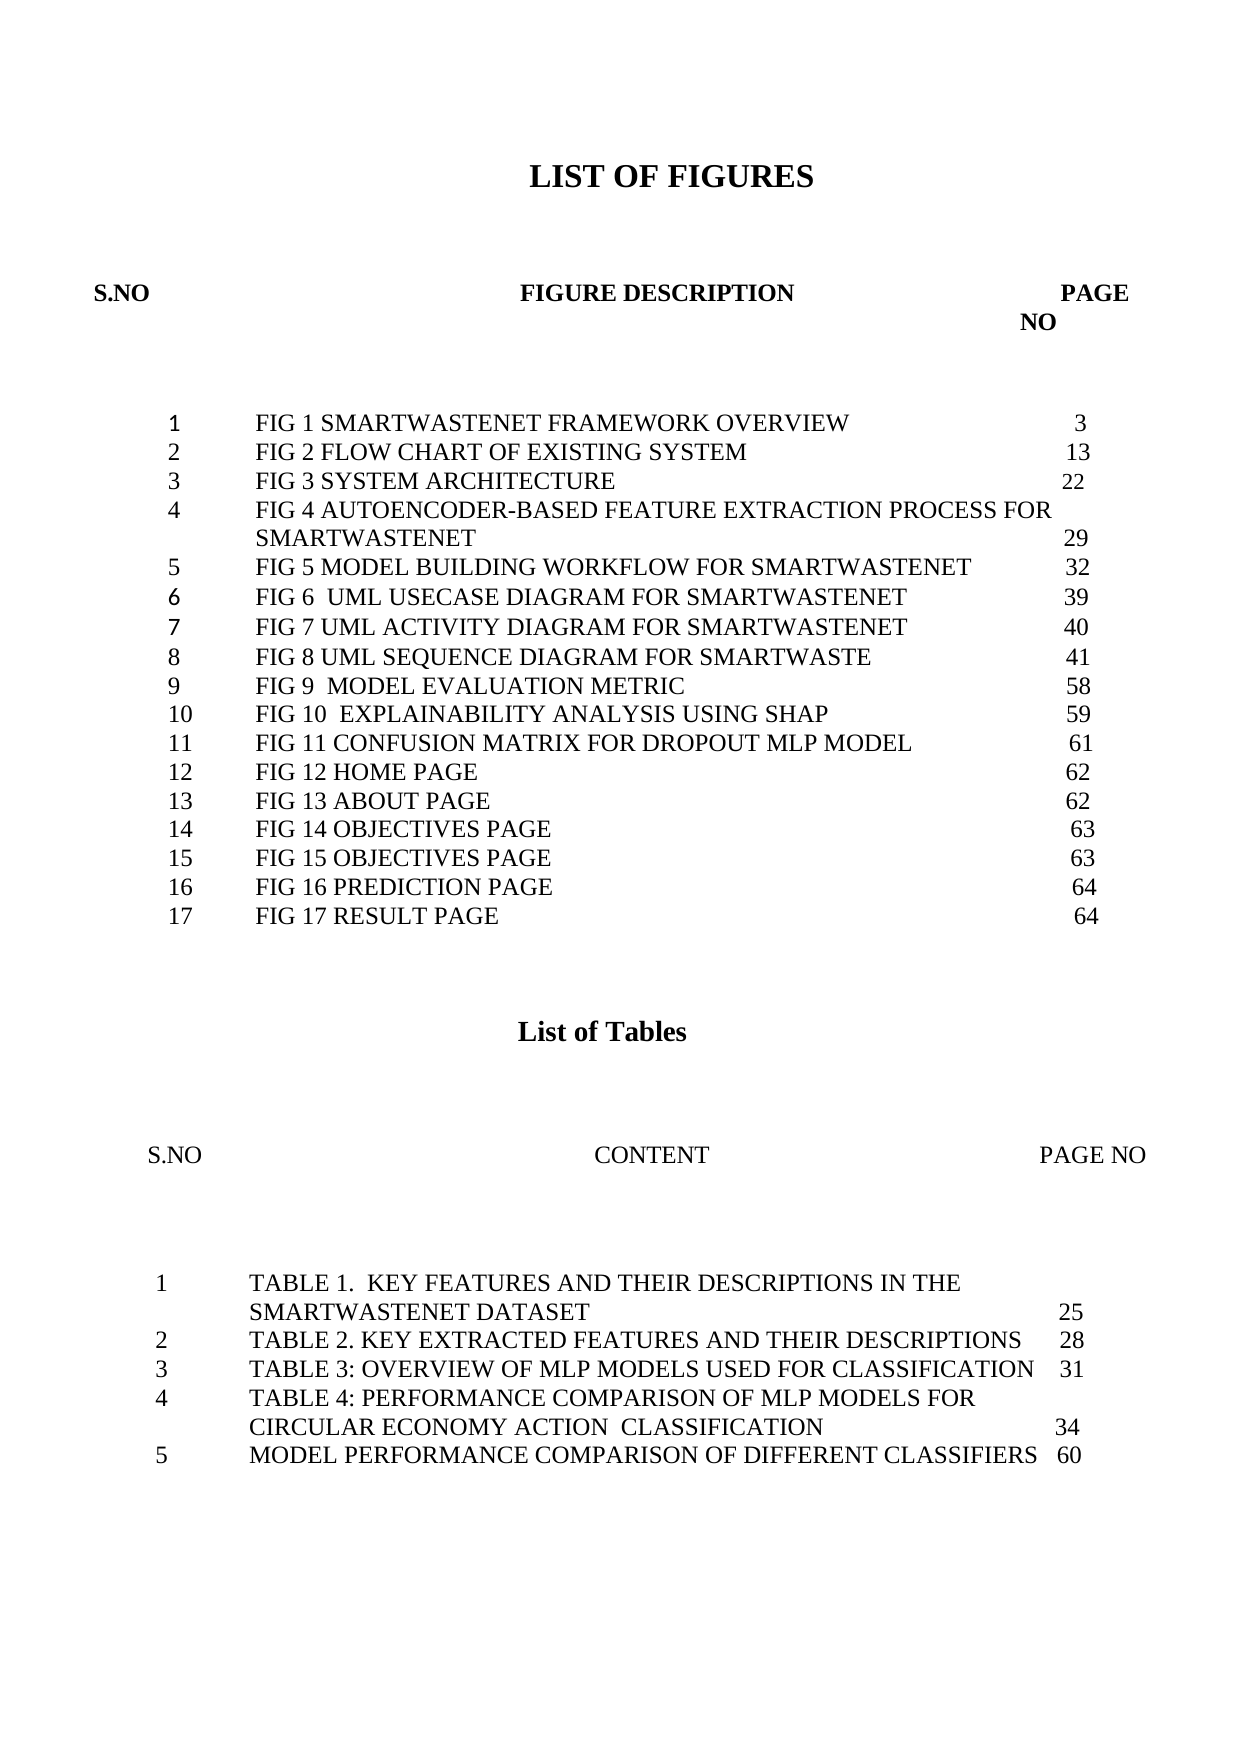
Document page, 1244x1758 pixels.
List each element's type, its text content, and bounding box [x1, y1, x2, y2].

list TABLE 1. KEY FEATURES AND THEIR DESCRIPTIONS IN THE SMARTWASTENET DATASET 25 [155, 1268, 1085, 1325]
list TABLE 4: PERFORMANCE COMPARISON OF MLP MODELS FOR CIRCULAR ECONOMY ACTION CLASSIFICATION 34 [155, 1383, 1085, 1440]
list FIG 17 RESULT PAGE 64 [168, 901, 1170, 929]
list TABLE 3: OVERVIEW OF MLP MODELS USED FOR CLASSIFICATION 31 [155, 1354, 1085, 1383]
text S.NO FIGURE DESCRIPTION PAGE [76, 278, 1170, 307]
list FIG 5 MODEL BUILDING WORKFLOW FOR SMARTWASTENET 32 [168, 552, 1170, 581]
text NO [76, 307, 1170, 336]
list FIG 1 SMARTWASTENET FRAMEWORK OVERVIEW 3 [168, 407, 1170, 437]
list FIG 6 UML USECASE DIAGRAM FOR SMARTWASTENET 39 [168, 581, 1170, 612]
list FIG 14 OBJECTIVES PAGE 63 [168, 814, 1170, 843]
list FIG 4 AUTOENCODER-BASED FEATURE EXTRACTION PROCESS FOR SMARTWASTENET 29 [168, 495, 1170, 552]
list FIG 11 CONFUSION MATRIX FOR DROPOUT MLP MODEL 61 [168, 728, 1170, 757]
list FIG 16 PREDICTION PAGE 64 [168, 872, 1170, 901]
table_header PAGE NO [908, 1140, 1166, 1239]
list MODEL PERFORMANCE COMPARISON OF DIFFERENT CLASSIFIERS 60 [155, 1440, 1085, 1469]
list TABLE 2. KEY EXTRACTED FEATURES AND THEIR DESCRIPTIONS 28 [155, 1325, 1085, 1354]
list FIG 8 UML SEQUENCE DIAGRAM FOR SMARTWASTE 41 [168, 642, 1170, 671]
list FIG 15 OBJECTIVES PAGE 63 [168, 843, 1170, 872]
list FIG 9 MODEL EVALUATION METRIC 58 [168, 671, 1170, 699]
list FIG 3 SYSTEM ARCHITECTURE 22 [168, 466, 1170, 495]
subtitle LIST OF FIGURES [140, 156, 1163, 195]
list FIG 12 HOME PAGE 62 [168, 757, 1170, 786]
table_header S.NO [135, 1140, 203, 1239]
list FIG 13 ABOUT PAGE 62 [168, 786, 1170, 814]
list FIG 10 EXPLAINABILITY ANALYSIS USING SHAP 59 [168, 699, 1170, 728]
list List of Tables [230, 1014, 1085, 1048]
list FIG 7 UML ACTIVITY DIAGRAM FOR SMARTWASTENET 40 [168, 612, 1170, 642]
list FIG 2 FLOW CHART OF EXISTING SYSTEM 13 [168, 437, 1170, 466]
table_header CONTENT [203, 1140, 908, 1239]
